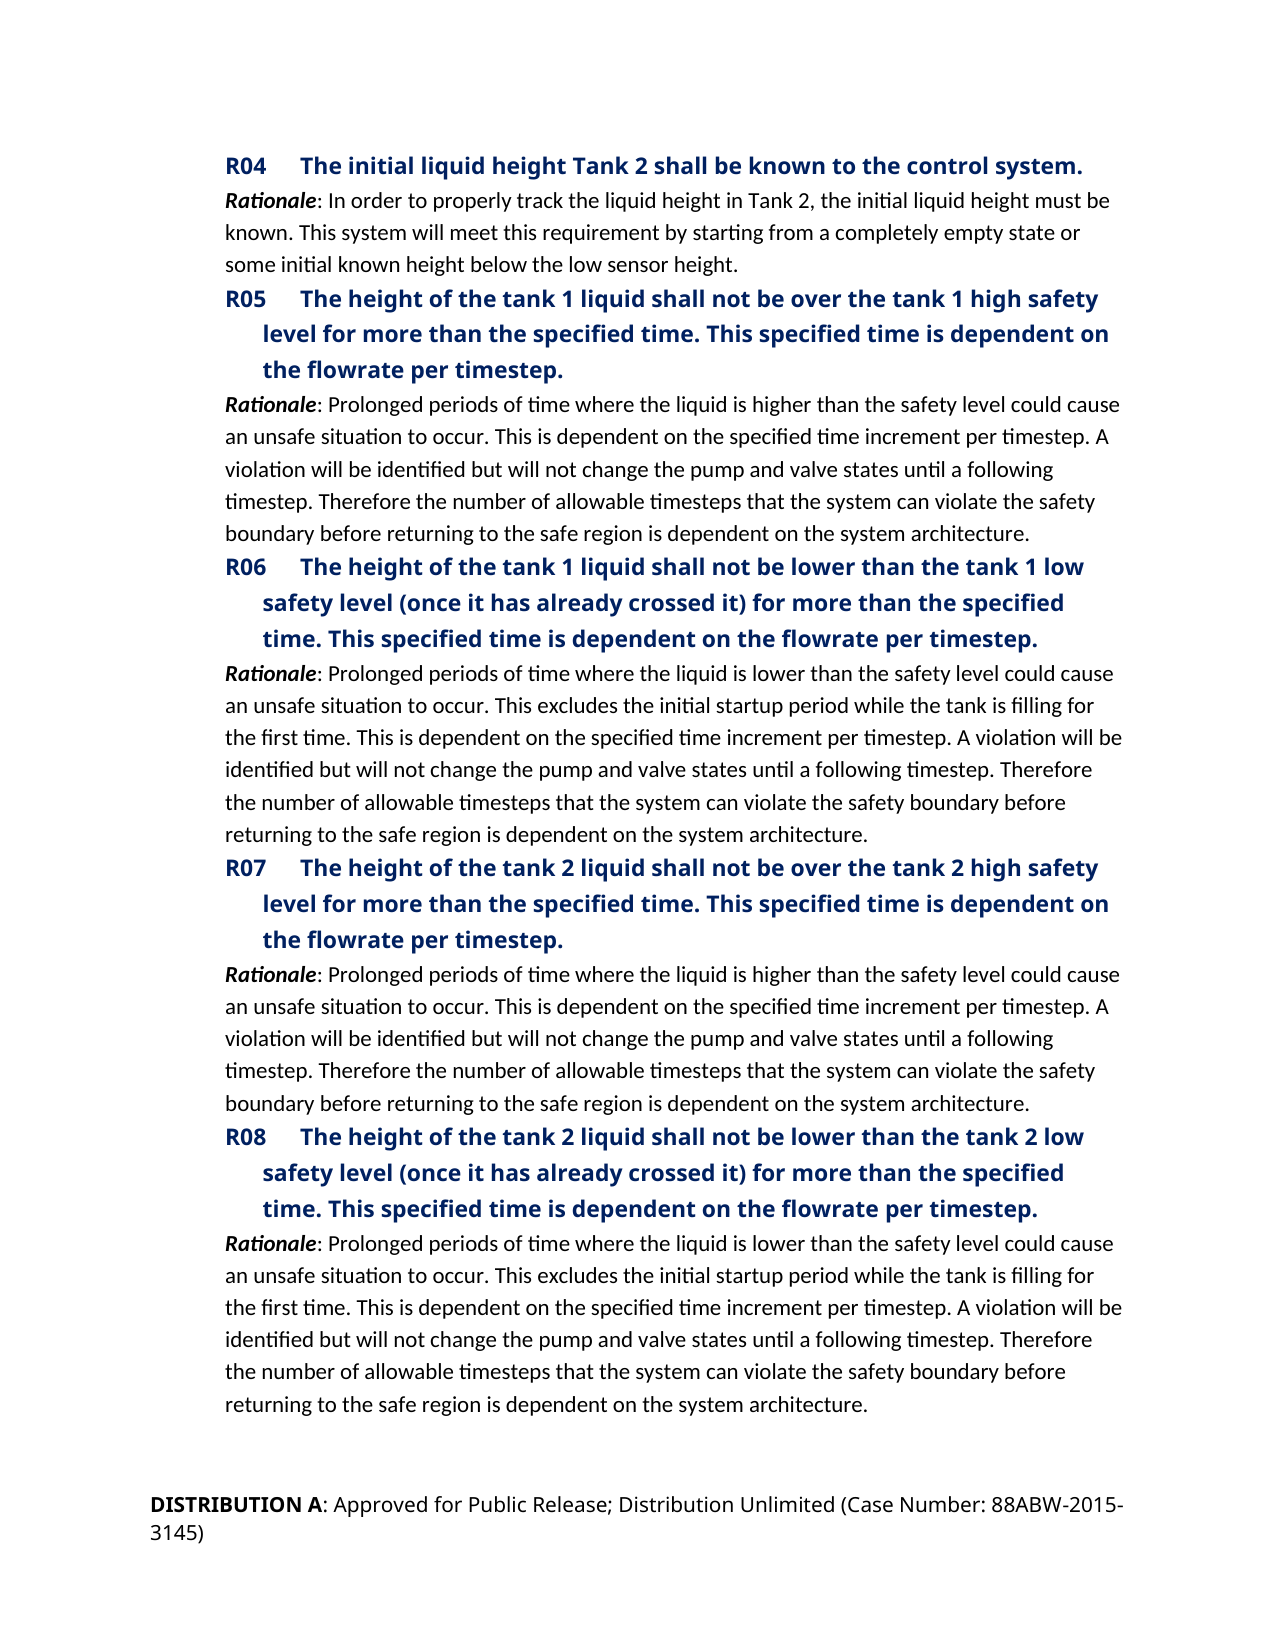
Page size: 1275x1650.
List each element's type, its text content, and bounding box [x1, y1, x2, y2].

subtitle Rationale: Prolonged periods of time where the liquid is lower than the safety level could cause an unsafe situation to occur. This excludes the initial startup period while the tank is filling for the first time. This is dependent on the specified time increment per timestep. A violation will be identified but will not change the pump and valve states until a following timestep. Therefore the number of allowable timesteps that the system can violate the safety boundary before returning to the safe region is dependent on the system architecture. [225, 1229, 1125, 1418]
subtitle The height of the tank 1 liquid shall not be over the tank 1 high safety level for more than the specified time. This specified time is dependent on the flowrate per timestep. [225, 282, 1125, 386]
subtitle The height of the tank 2 liquid shall not be lower than the tank 2 low safety level (once it has already crossed it) for more than the specified time. This specified time is dependent on the flowrate per timestep. [225, 1121, 1125, 1224]
subtitle The height of the tank 2 liquid shall not be over the tank 2 high safety level for more than the specified time. This specified time is dependent on the flowrate per timestep. [225, 852, 1125, 955]
subtitle Rationale: Prolonged periods of time where the liquid is lower than the safety level could cause an unsafe situation to occur. This excludes the initial startup period while the tank is filling for the first time. This is dependent on the specified time increment per timestep. A violation will be identified but will not change the pump and valve states until a following timestep. Therefore the number of allowable timesteps that the system can violate the safety boundary before returning to the safe region is dependent on the system architecture. [225, 659, 1125, 848]
subtitle Rationale: In order to properly track the liquid height in Tank 2, the initial liquid height must be known. This system will meet this requirement by starting from a completely empty state or some initial known height below the low sensor height. [225, 186, 1125, 278]
subtitle Rationale: Prolonged periods of time where the liquid is higher than the safety level could cause an unsafe situation to occur. This is dependent on the specified time increment per timestep. A violation will be identified but will not change the pump and valve states until a following timestep. Therefore the number of allowable timesteps that the system can violate the safety boundary before returning to the safe region is dependent on the system architecture. [225, 390, 1125, 547]
subtitle The height of the tank 1 liquid shall not be lower than the tank 1 low safety level (once it has already crossed it) for more than the specified time. This specified time is dependent on the flowrate per timestep. [225, 551, 1125, 654]
subtitle The initial liquid height Tank 2 shall be known to the control system. [225, 150, 1125, 181]
subtitle Rationale: Prolonged periods of time where the liquid is higher than the safety level could cause an unsafe situation to occur. This is dependent on the specified time increment per timestep. A violation will be identified but will not change the pump and valve states until a following timestep. Therefore the number of allowable timesteps that the system can violate the safety boundary before returning to the safe region is dependent on the system architecture. [225, 960, 1125, 1117]
